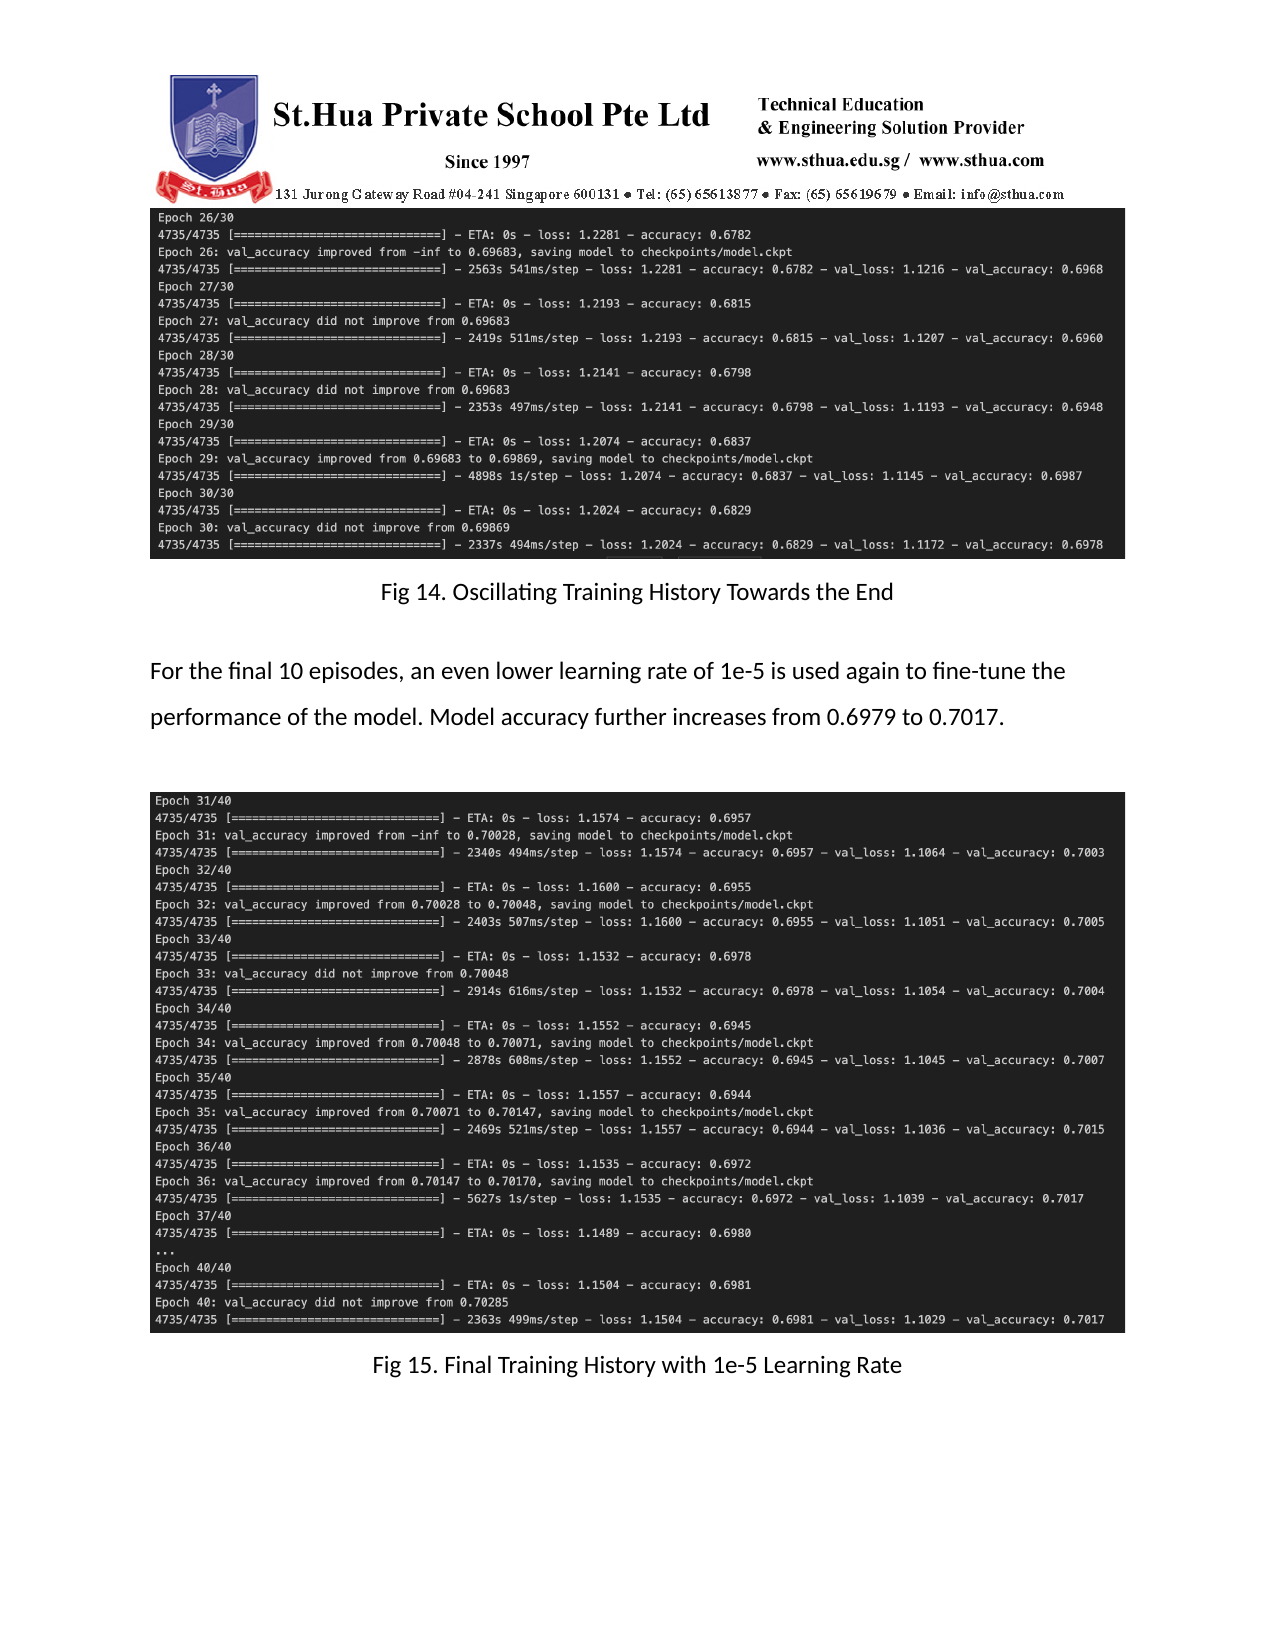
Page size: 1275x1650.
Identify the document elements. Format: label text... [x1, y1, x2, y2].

picture [150, 75, 1125, 559]
text For the final 10 episodes, an even lower learning rate of 1e-5 is used again to fine-tune the performance of the model. Model accuracy further increases from 0.6979 to 0.7017. [150, 655, 1125, 732]
picture [150, 792, 1125, 1333]
text Fig 14. Oscillating Training History Towards the End [150, 576, 1125, 606]
text Fig 15. Final Training History with 1e-5 Learning Rate [150, 1349, 1125, 1380]
